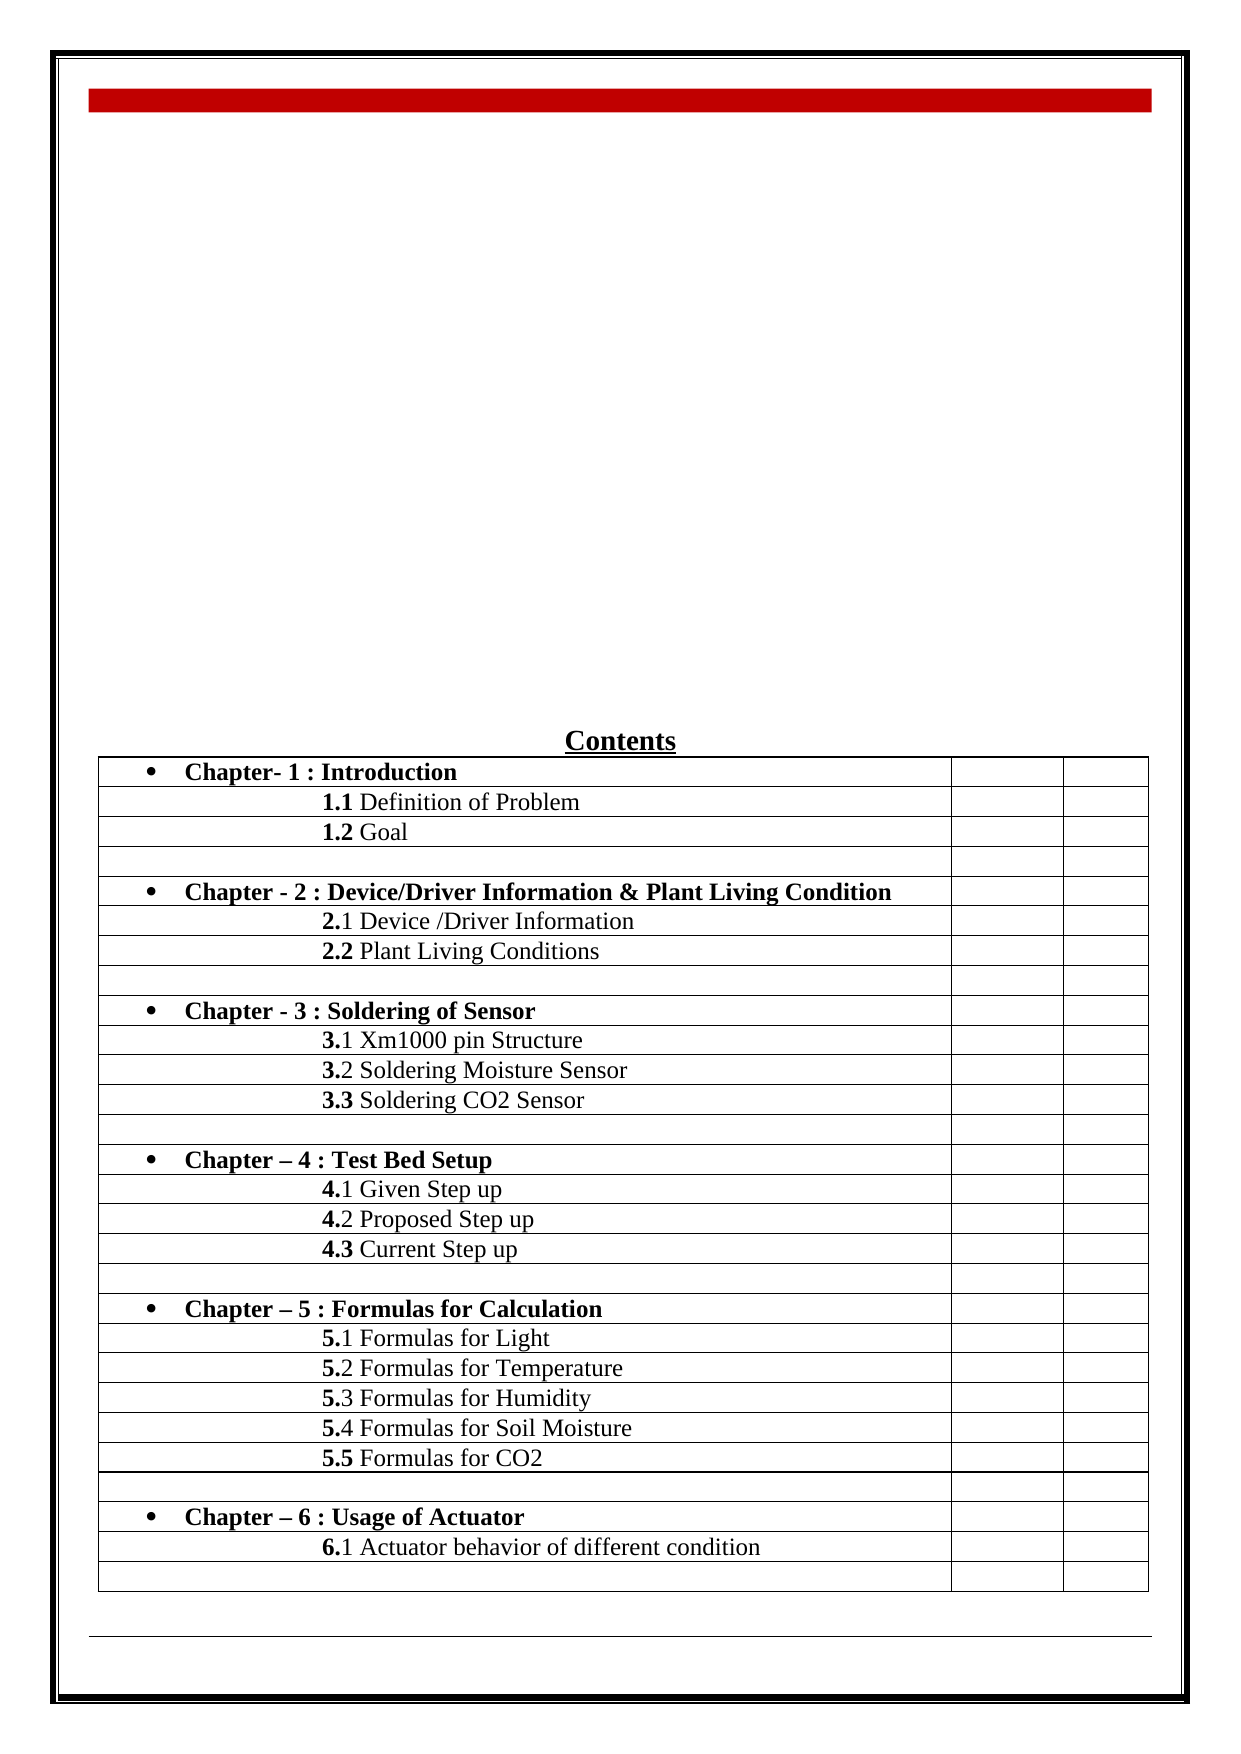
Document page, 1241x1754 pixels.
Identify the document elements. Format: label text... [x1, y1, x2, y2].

table_cell 5.1 Formulas for Light [99, 1324, 951, 1352]
text Contents [89, 723, 1152, 756]
table_cell [1064, 847, 1148, 876]
table_cell 4.3 Current Step up [99, 1234, 951, 1263]
table_header [1064, 758, 1148, 786]
table_cell 2.2 Plant Living Conditions [99, 936, 951, 965]
table_cell [1064, 1204, 1148, 1233]
table_cell [952, 787, 1063, 816]
table_cell 5.3 Formulas for Humidity [99, 1383, 951, 1412]
table_cell 2.1 Device /Driver Information [99, 906, 951, 935]
table_cell [1064, 1234, 1148, 1263]
table_cell [1064, 1145, 1148, 1173]
table_cell [952, 1353, 1063, 1382]
table_cell [952, 1115, 1063, 1144]
table_cell [952, 1145, 1063, 1173]
table_header [952, 758, 1063, 786]
table_cell [1064, 906, 1148, 935]
table_cell [952, 1085, 1063, 1114]
table_cell 5.2 Formulas for Temperature [99, 1353, 951, 1382]
table_cell [1064, 1324, 1148, 1352]
table_cell [1064, 1532, 1148, 1561]
table_cell [1064, 817, 1148, 846]
table_cell [99, 1562, 951, 1591]
table_cell [1064, 966, 1148, 995]
table_cell 3.2 Soldering Moisture Sensor [99, 1055, 951, 1084]
table_cell [1064, 1383, 1148, 1412]
table_cell [1064, 996, 1148, 1024]
table_cell [1064, 1115, 1148, 1144]
table_cell [1064, 1175, 1148, 1203]
table_cell [99, 1473, 951, 1501]
table_cell 5.4 Formulas for Soil Moisture [99, 1413, 951, 1442]
table_cell [1064, 1264, 1148, 1293]
table_cell [952, 1413, 1063, 1442]
table_cell [952, 1055, 1063, 1084]
table_cell [1064, 936, 1148, 965]
table_cell [952, 817, 1063, 846]
table_cell [952, 1324, 1063, 1352]
table_cell [952, 1175, 1063, 1203]
table_cell [952, 966, 1063, 995]
table_cell [952, 1443, 1063, 1471]
table_cell [1064, 1502, 1148, 1531]
table_cell [1064, 1055, 1148, 1084]
table_cell Chapter – 5 : Formulas for Calculation [99, 1294, 951, 1322]
table_cell [1064, 1473, 1148, 1501]
table_cell [952, 1502, 1063, 1531]
table_cell 3.3 Soldering CO2 Sensor [99, 1085, 951, 1114]
table_cell [99, 966, 951, 995]
table_cell [952, 996, 1063, 1024]
table_cell 6.1 Actuator behavior of different condition [99, 1532, 951, 1561]
table_cell [952, 877, 1063, 905]
table_cell [1064, 877, 1148, 905]
table_cell [1064, 1085, 1148, 1114]
table_cell Chapter - 3 : Soldering of Sensor [99, 996, 951, 1024]
table_cell [1064, 1562, 1148, 1591]
table_header Chapter- 1 : Introduction [99, 758, 951, 786]
table_cell [952, 1383, 1063, 1412]
table_cell [952, 1562, 1063, 1591]
table_cell [952, 1026, 1063, 1054]
table_cell [1064, 1294, 1148, 1322]
table_cell [952, 936, 1063, 965]
table_cell [952, 906, 1063, 935]
table_cell Chapter - 2 : Device/Driver Information & Plant Living Condition [99, 877, 951, 905]
table_cell [952, 1204, 1063, 1233]
table_cell [1064, 787, 1148, 816]
table_cell [99, 1264, 951, 1293]
table_cell Chapter – 6 : Usage of Actuator [99, 1502, 951, 1531]
table_cell 5.5 Formulas for CO2 [99, 1443, 951, 1471]
table_cell [952, 1264, 1063, 1293]
table_cell 3.1 Xm1000 pin Structure [99, 1026, 951, 1054]
table_cell [952, 1473, 1063, 1501]
table_cell 4.2 Proposed Step up [99, 1204, 951, 1233]
table_cell [1064, 1413, 1148, 1442]
table_cell [1064, 1026, 1148, 1054]
table_cell [952, 1234, 1063, 1263]
table_cell 1.2 Goal [99, 817, 951, 846]
table_cell Chapter – 4 : Test Bed Setup [99, 1145, 951, 1173]
table_cell [952, 1532, 1063, 1561]
table_cell 1.1 Definition of Problem [99, 787, 951, 816]
table_cell [952, 1294, 1063, 1322]
table_cell [1064, 1353, 1148, 1382]
table_cell 4.1 Given Step up [99, 1175, 951, 1203]
table_cell [99, 847, 951, 876]
table_cell [99, 1115, 951, 1144]
table_cell [1064, 1443, 1148, 1471]
table_cell [952, 847, 1063, 876]
